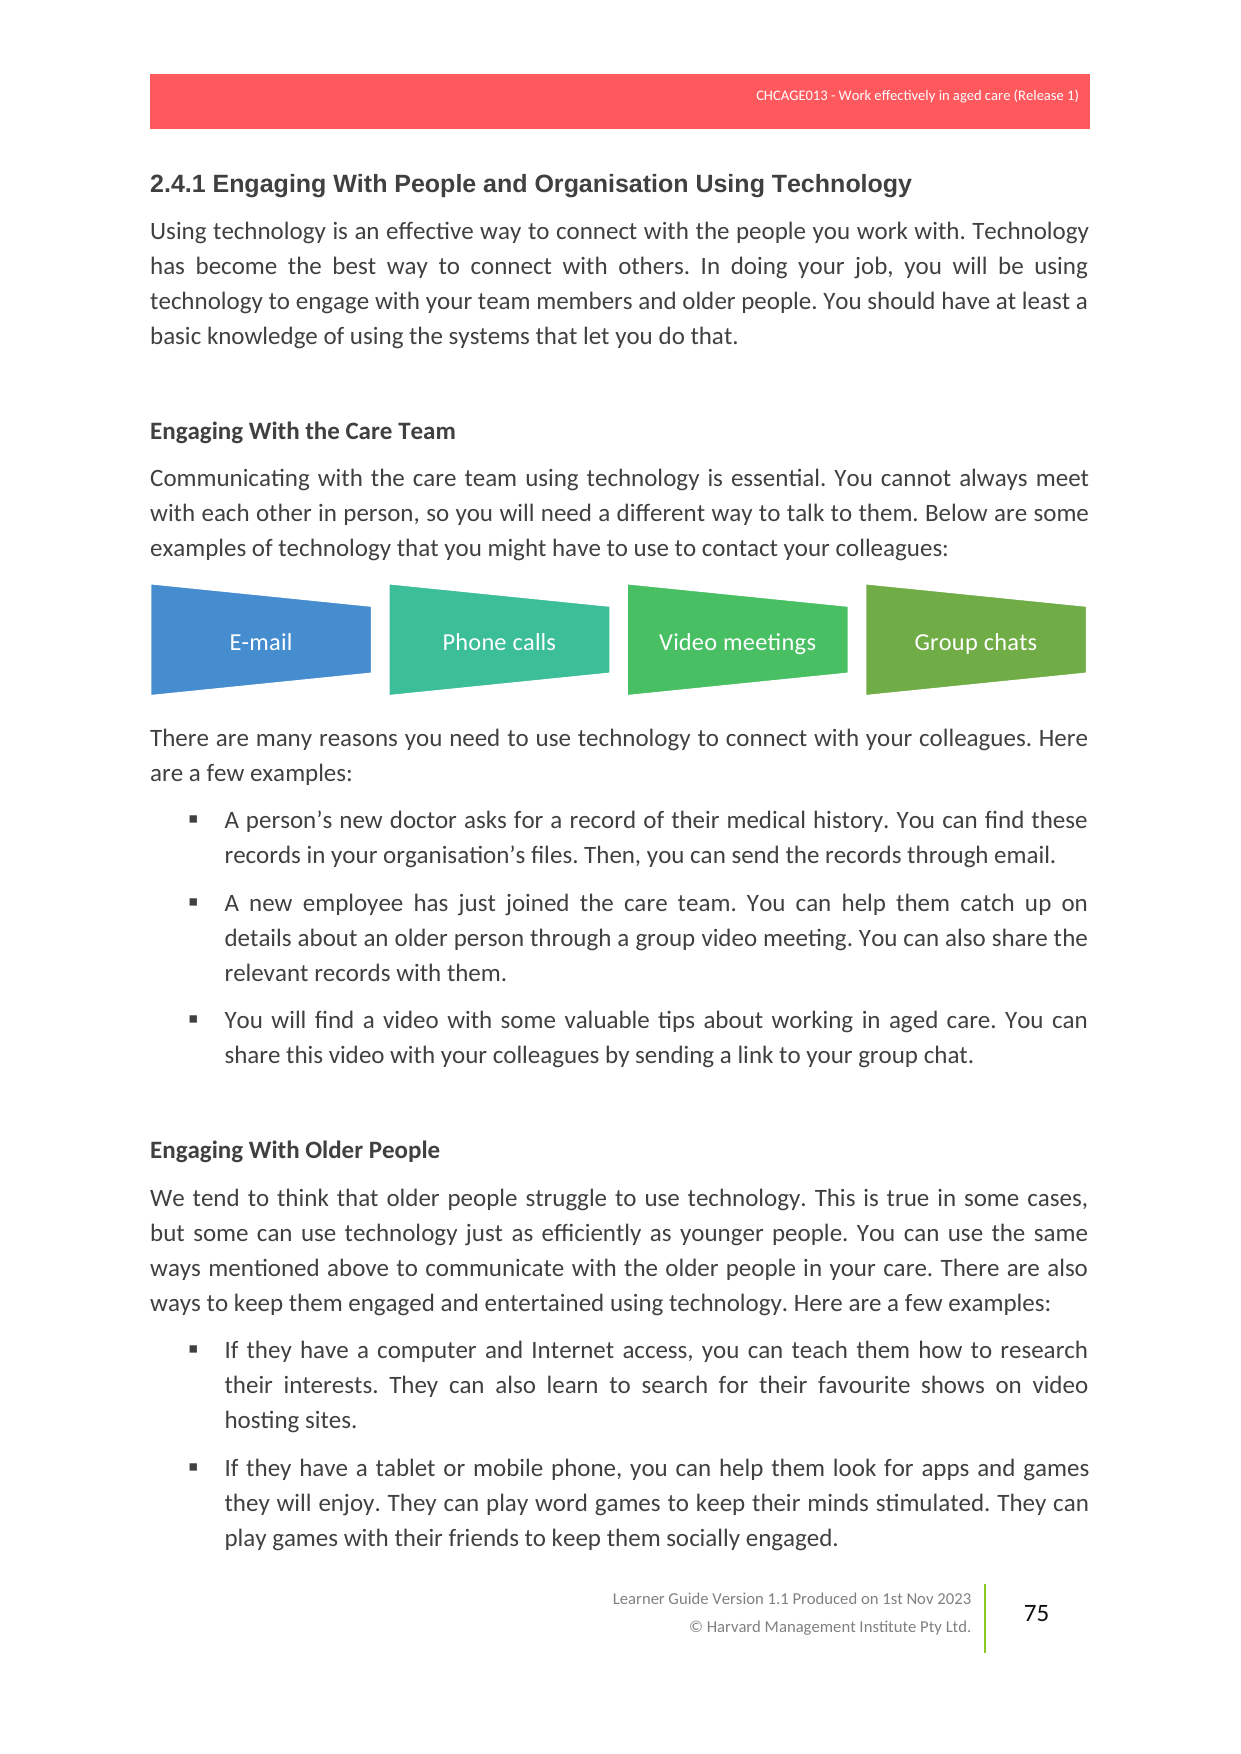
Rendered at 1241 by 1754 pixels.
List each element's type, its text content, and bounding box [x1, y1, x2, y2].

list A person’s new doctor asks for a record of their medical history. You can find these records in your organisation’s files. Then, you can send the records through email. [187, 804, 1090, 870]
text Engaging With Older People [150, 1134, 1090, 1165]
subtitle 2.4.1 Engaging With People and Organisation Using Technology [150, 169, 1090, 198]
text Engaging With the Care Team [150, 415, 1090, 445]
list You will find a video with some valuable tips about working in aged care. You can share this video with your colleagues by sending a link to your group chat. [187, 1004, 1090, 1070]
text Using technology is an effective way to connect with the people you work with. Technology has become the best way to connect with others. In doing your job, you will be using technology to engage with your team members and older people. You should have at least a basic knowledge of using the systems that let you do that. [150, 215, 1090, 350]
list If they have a computer and Internet access, you can teach them how to research their interests. They can also learn to search for their favourite shows on video hosting sites. [187, 1334, 1090, 1435]
list If they have a tablet or mobile phone, you can help them look for apps and games they will enjoy. They can play word games to keep their minds stimulated. They can play games with their friends to keep them socially engaged. [187, 1452, 1090, 1552]
text There are many reasons you need to use technology to connect with your colleagues. Here are a few examples: [150, 722, 1090, 787]
list A new employee has just joined the care team. You can help them catch up on details about an older person through a group video meeting. You can also share the relevant records with them. [187, 887, 1090, 987]
text We tend to think that older people struggle to use technology. This is true in some cases, but some can use technology just as efficiently as younger people. You can use the same ways mentioned above to communicate with the older people in your care. There are also ways to keep them engaged and entertained using technology. Here are a few examples: [150, 1182, 1090, 1317]
text Communicating with the care team using technology is essential. You cannot always meet with each other in person, so you will need a different way to talk to them. Below are some examples of technology that you might have to use to contact your colleagues: [150, 462, 1090, 563]
